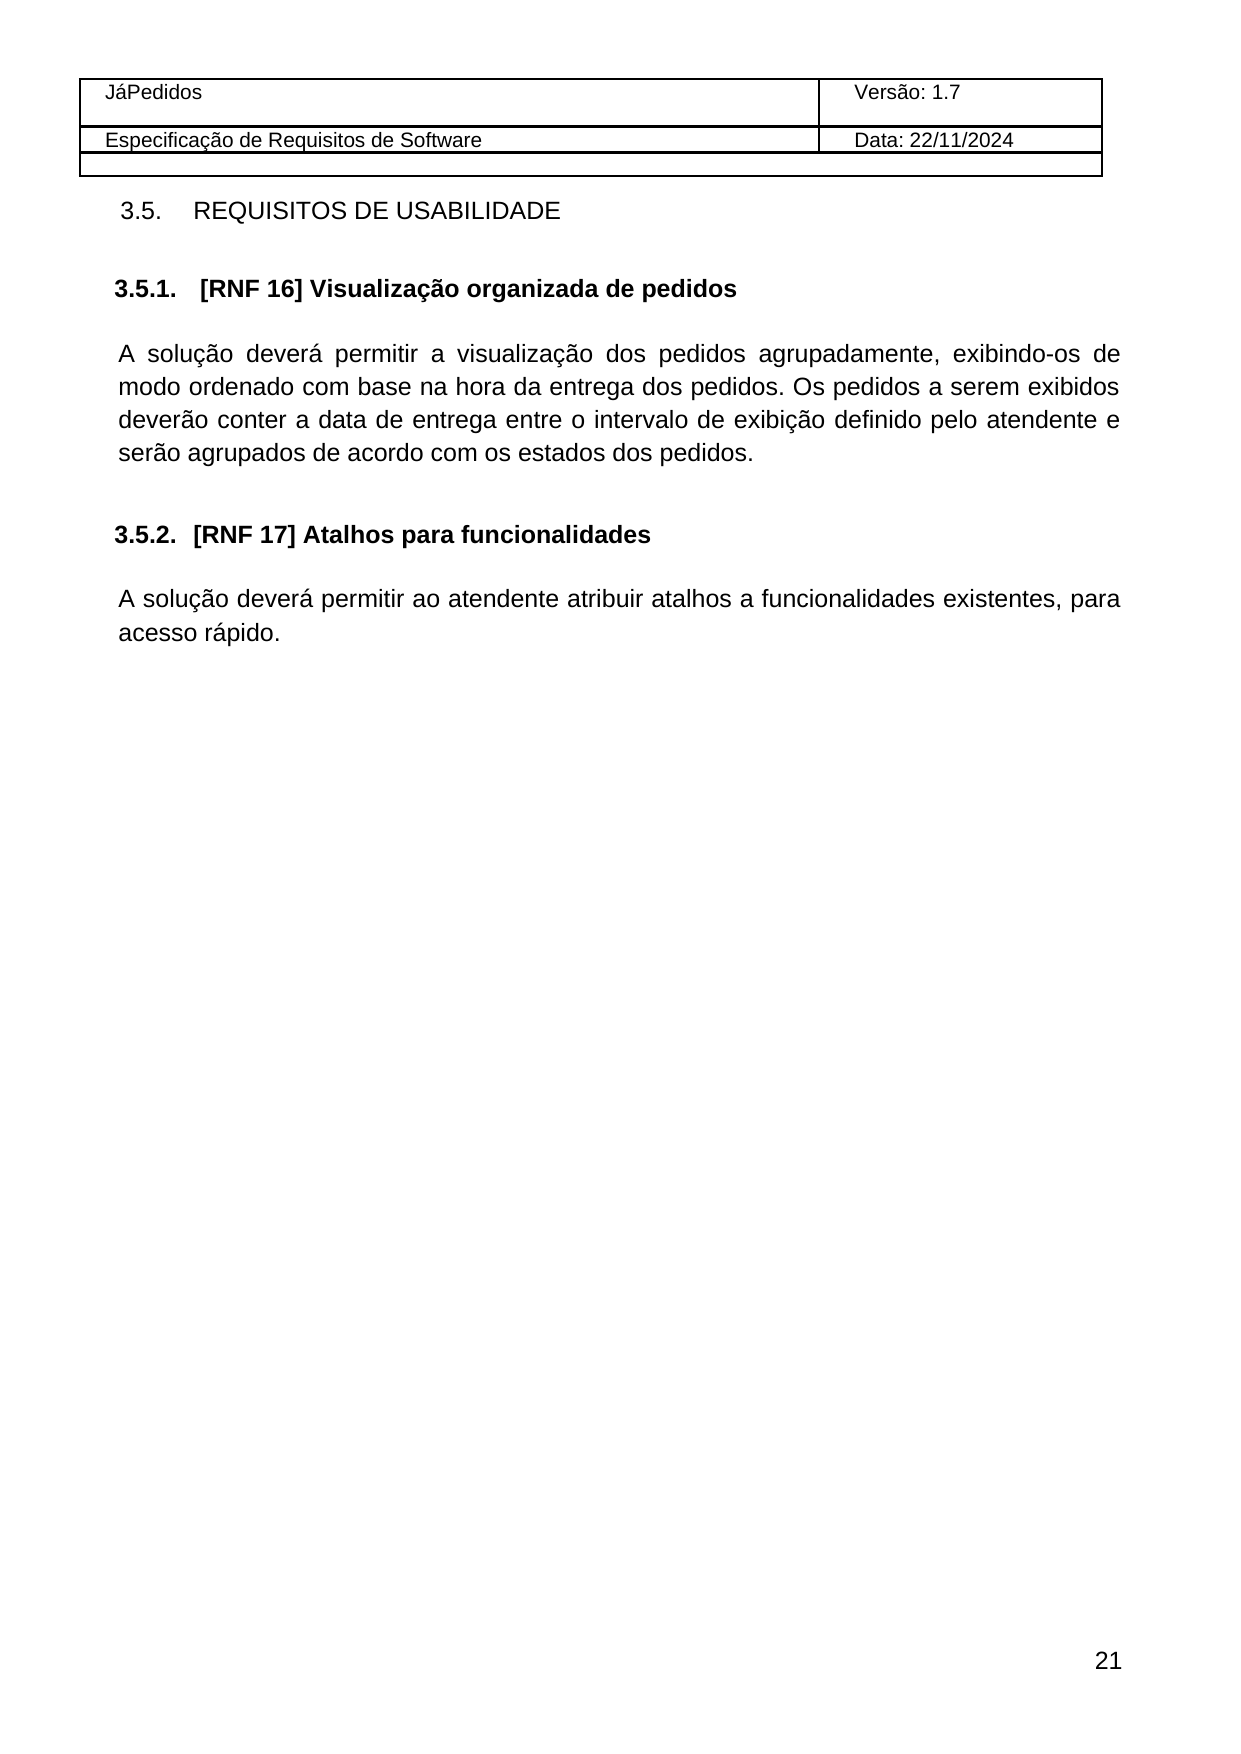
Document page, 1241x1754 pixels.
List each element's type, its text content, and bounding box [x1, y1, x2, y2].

text A solução deverá permitir a visualização dos pedidos agrupadamente, exibindo-os de modo ordenado com base na hora da entrega dos pedidos. Os pedidos a serem exibidos deverão conter a data de entrega entre o intervalo de exibição definido pelo atendente e serão agrupados de acordo com os estados dos pedidos. [118, 338, 1122, 466]
text A solução deverá permitir ao atendente atribuir atalhos a funcionalidades existentes, para acesso rápido. [118, 584, 1122, 646]
subtitle REQUISITOS DE USABILIDADE [118, 147, 1122, 225]
subtitle [RNF 17] Atalhos para funcionalidades [103, 520, 1122, 548]
subtitle [RNF 16] Visualização organizada de pedidos [103, 274, 1122, 303]
